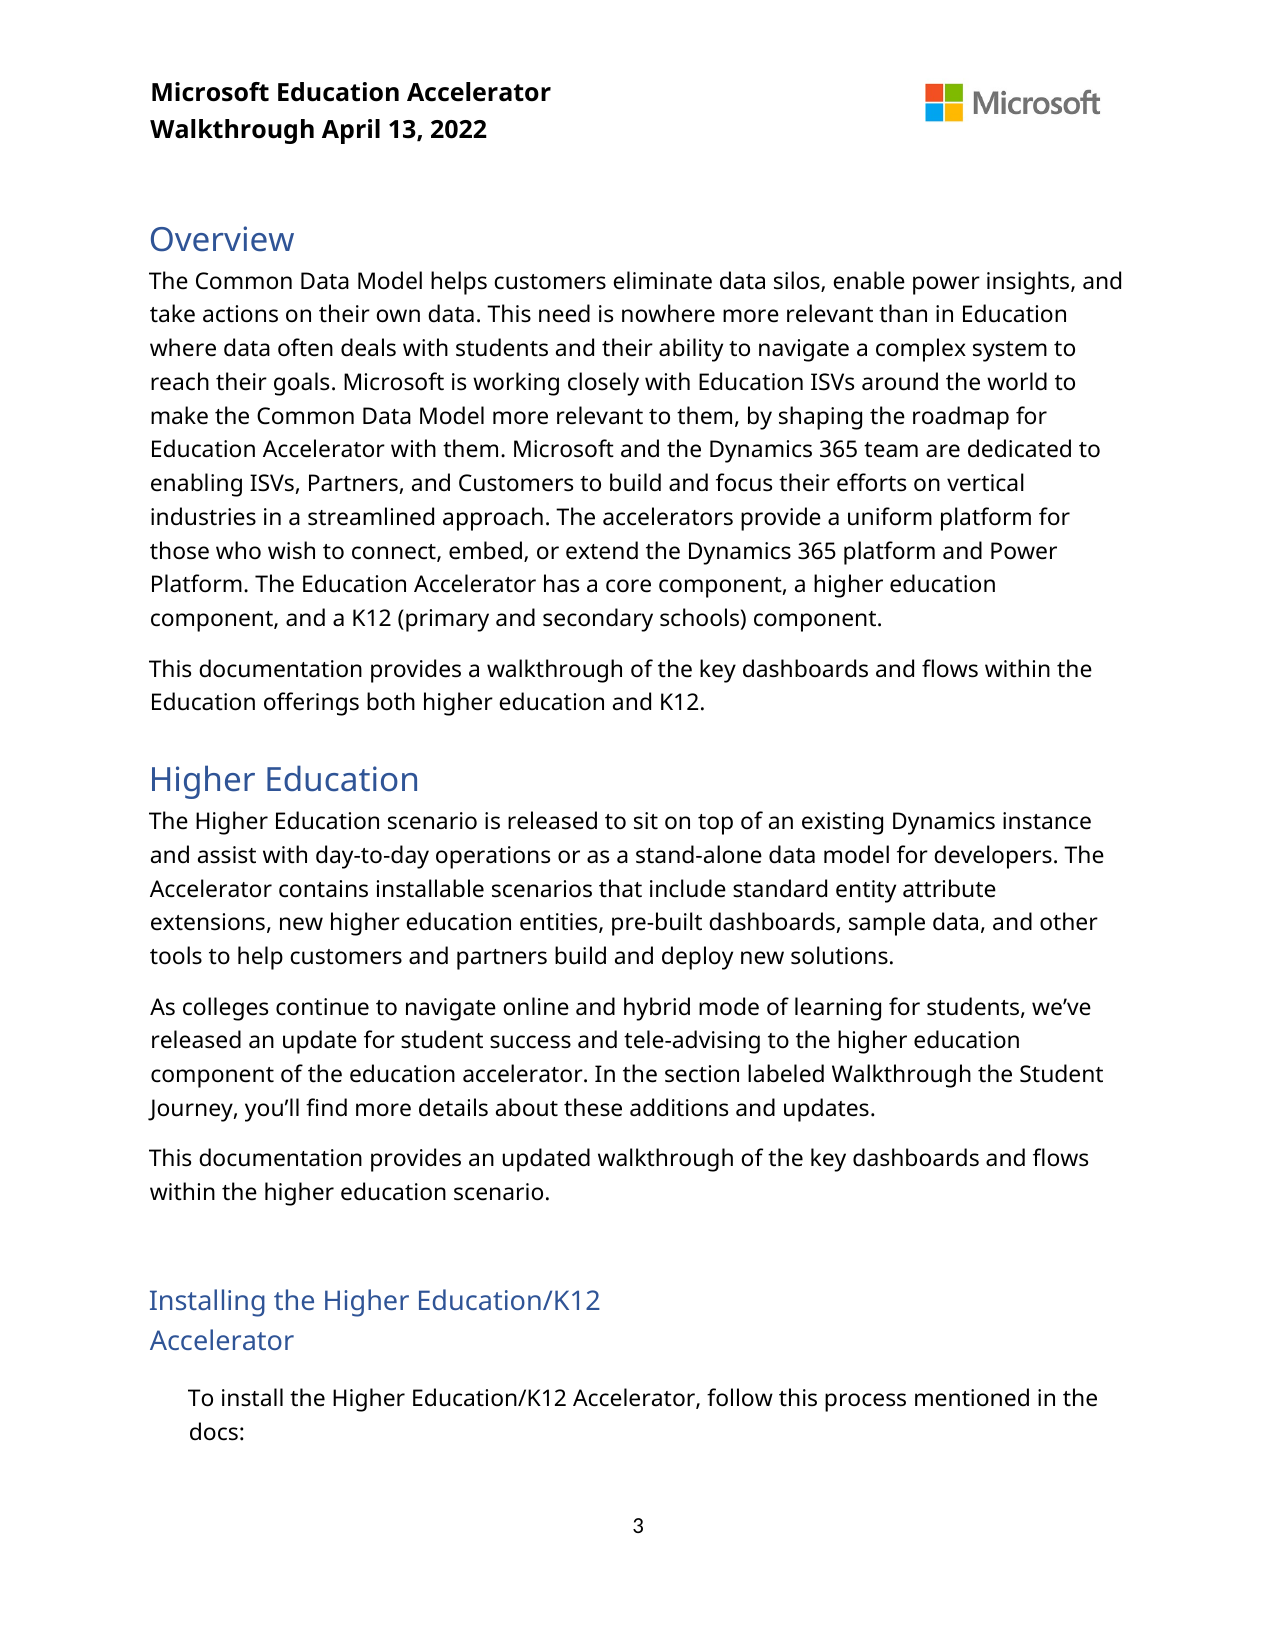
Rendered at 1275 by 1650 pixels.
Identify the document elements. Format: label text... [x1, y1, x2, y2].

picture [925, 61, 1124, 135]
text This documentation provides an updated walkthrough of the key dashboards and flows within the higher education scenario. [148, 1142, 1124, 1207]
subtitle Overview [148, 216, 1124, 261]
text This documentation provides a walkthrough of the key dashboards and flows within the Education offerings both higher education and K12. [148, 652, 1124, 717]
subtitle Installing the Higher Education/K12 Accelerator [148, 1282, 716, 1359]
text As colleges continue to navigate online and hybrid mode of learning for students, we’ve released an update for student success and tele-advising to the higher education component of the education accelerator. In the section labeled Walkthrough the Student Journey, you’ll find more details about these additions and updates. [150, 991, 1124, 1123]
text The Common Data Model helps customers eliminate data silos, enable power insights, and take actions on their own data. This need is nowhere more relevant than in Education where data often deals with students and their ability to navigate a complex system to reach their goals. Microsoft is working closely with Education ISVs around the world to make the Common Data Model more relevant to them, by shaping the roadmap for Education Accelerator with them. Microsoft and the Dynamics 365 team are dedicated to enabling ISVs, Partners, and Customers to build and focus their efforts on vertical industries in a streamlined approach. The accelerators provide a uniform platform for those who wish to connect, embed, or extend the Dynamics 365 platform and Power Platform. The Education Accelerator has a core component, a higher education component, and a K12 (primary and secondary schools) component. [148, 264, 1124, 633]
text The Higher Education scenario is released to sit on top of an existing Dynamics instance and assist with day-to-day operations or as a stand-alone data model for developers. The Accelerator contains installable scenarios that include standard entity attribute extensions, new higher education entities, pre-built dashboards, sample data, and other tools to help customers and partners build and deploy new solutions. [148, 805, 1124, 971]
text To install the Higher Education/K12 Accelerator, follow this process mentioned in the docs: [188, 1382, 1124, 1447]
subtitle Higher Education [148, 756, 1124, 802]
